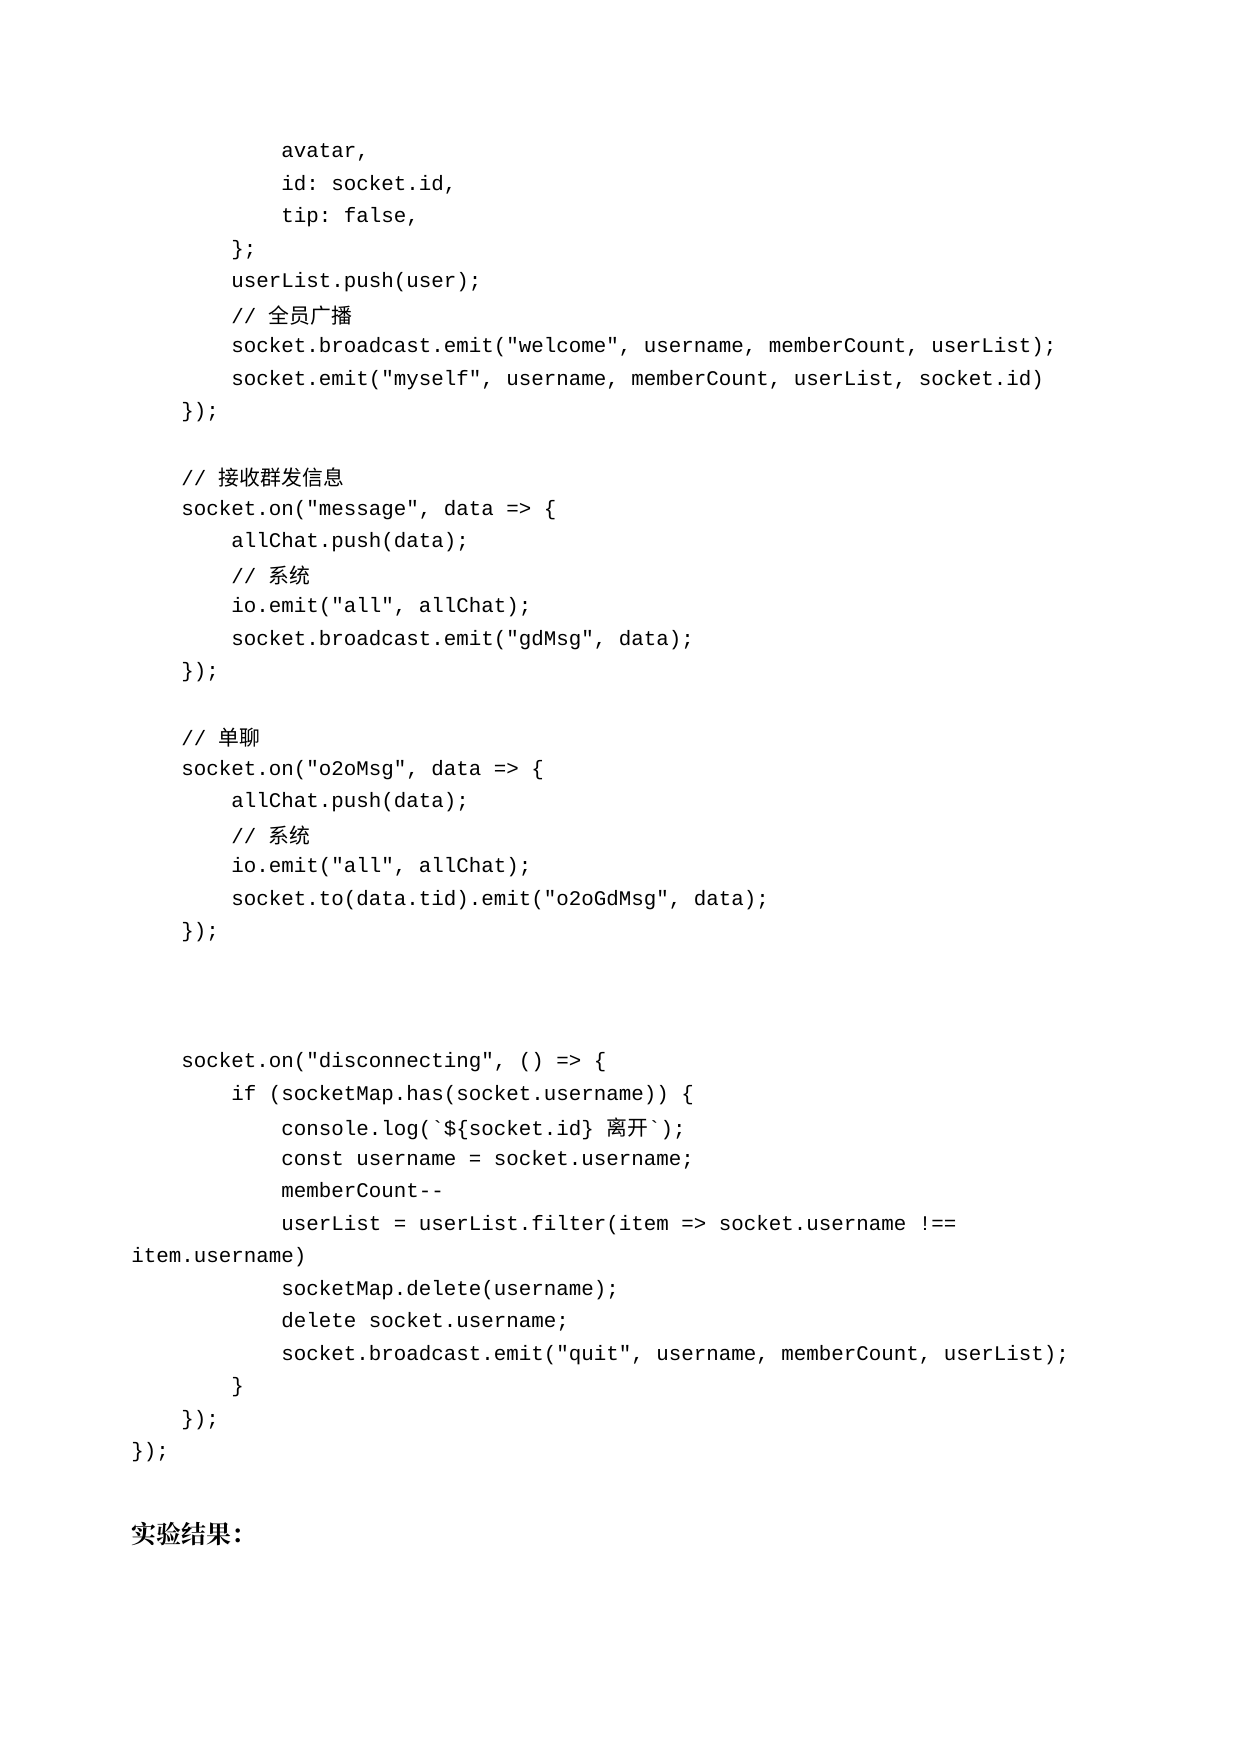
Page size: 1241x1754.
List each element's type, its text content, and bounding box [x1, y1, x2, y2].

text }); [131, 1436, 1125, 1468]
text allChat.push(data); [131, 526, 1125, 558]
text }); [131, 396, 1125, 428]
text // 单聊 [131, 721, 1125, 753]
text const username = socket.username; [131, 1143, 1125, 1176]
text // 系统 [131, 558, 1125, 591]
text memberCount-- [131, 1176, 1125, 1208]
text socket.on("disconnecting", () => { [131, 1046, 1125, 1078]
text io.emit("all", allChat); [131, 591, 1125, 623]
text id: socket.id, [131, 168, 1125, 201]
text socket.on("message", data => { [131, 493, 1125, 526]
text socket.broadcast.emit("gdMsg", data); [131, 623, 1125, 656]
text // 系统 [131, 818, 1125, 851]
text } [131, 1371, 1125, 1403]
text socket.emit("myself", username, memberCount, userList, socket.id) [131, 363, 1125, 396]
text socket.to(data.tid).emit("o2oGdMsg", data); [131, 883, 1125, 916]
text userList = userList.filter(item => socket.username !== item.username) [131, 1208, 1125, 1273]
text socket.on("o2oMsg", data => { [131, 753, 1125, 786]
text console.log(`${socket.id} 离开`); [131, 1111, 1125, 1143]
text }; [131, 233, 1125, 266]
text }); [131, 656, 1125, 688]
text }); [131, 1403, 1125, 1436]
text socket.broadcast.emit("welcome", username, memberCount, userList); [131, 331, 1125, 363]
text allChat.push(data); [131, 786, 1125, 818]
text if (socketMap.has(socket.username)) { [131, 1078, 1125, 1111]
text io.emit("all", allChat); [131, 851, 1125, 883]
text 实验结果： [131, 1501, 1125, 1566]
text avatar, [131, 136, 1125, 168]
text // 接收群发信息 [131, 461, 1125, 493]
text delete socket.username; [131, 1306, 1125, 1338]
text // 全员广播 [131, 298, 1125, 331]
text socket.broadcast.emit("quit", username, memberCount, userList); [131, 1338, 1125, 1371]
text tip: false, [131, 201, 1125, 233]
text userList.push(user); [131, 266, 1125, 298]
text }); [131, 916, 1125, 948]
text socketMap.delete(username); [131, 1273, 1125, 1306]
